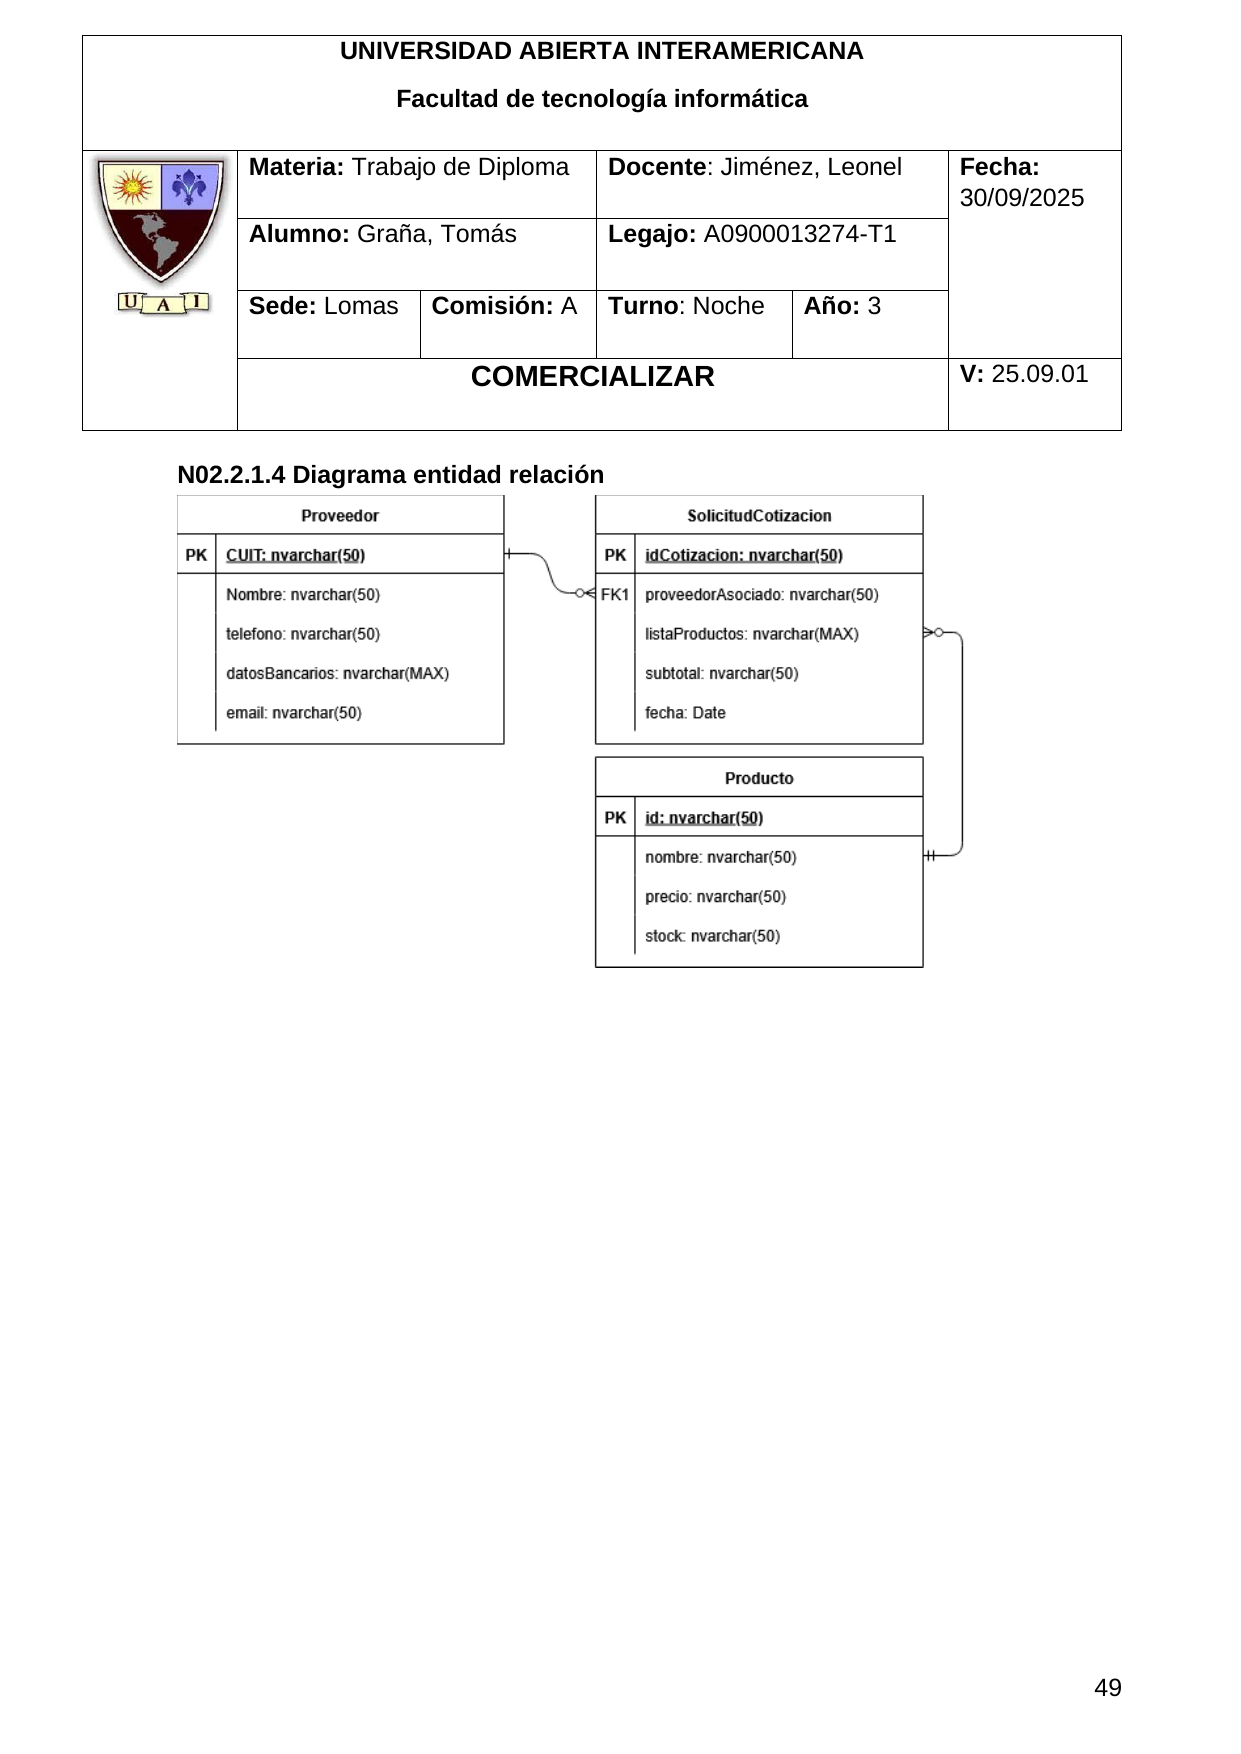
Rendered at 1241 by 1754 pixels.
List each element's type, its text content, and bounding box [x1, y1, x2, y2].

picture [87, 151, 234, 320]
subtitle N02.2.1.4 Diagrama entidad relación [177, 460, 1122, 488]
picture [177, 495, 975, 968]
